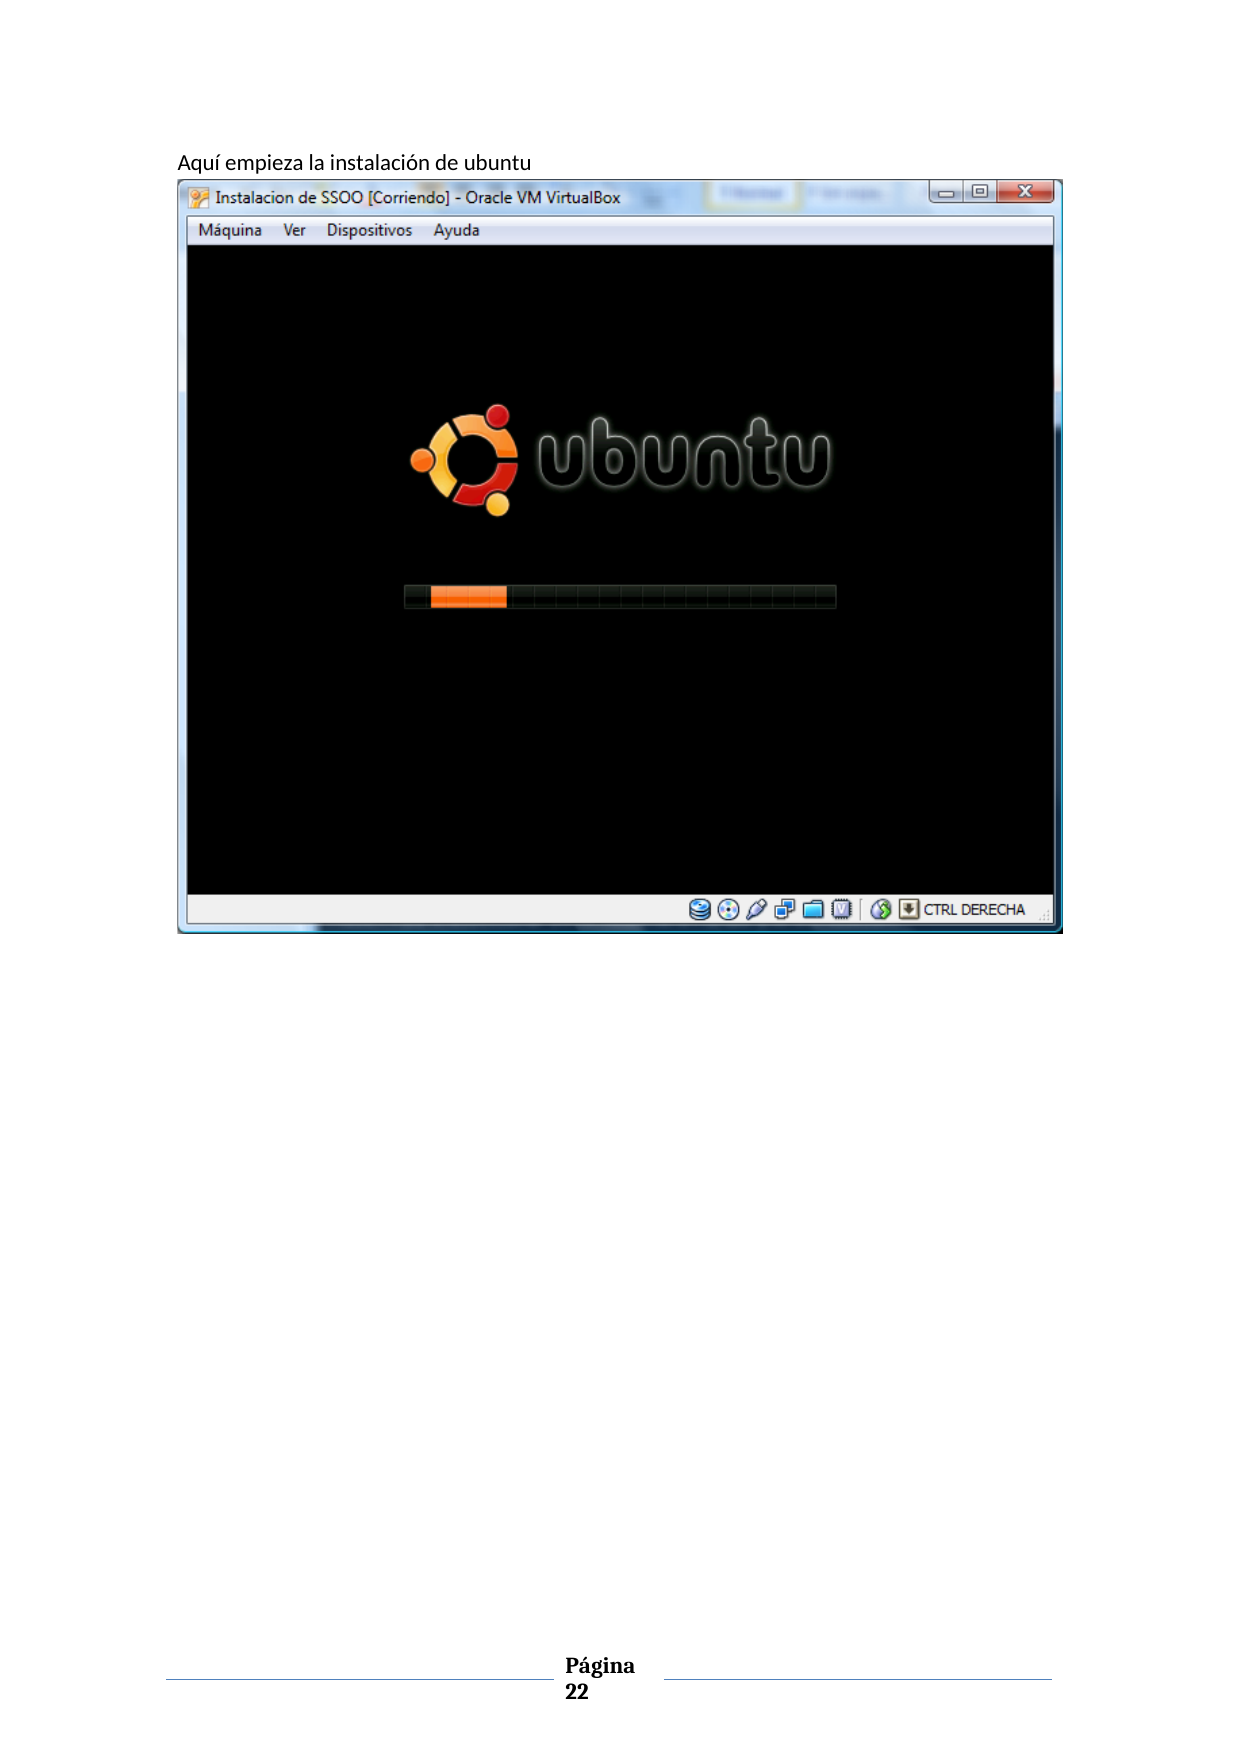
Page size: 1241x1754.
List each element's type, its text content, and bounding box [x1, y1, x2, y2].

picture [177, 179, 1063, 934]
text Aquí empieza la instalación de ubuntu [177, 148, 1063, 179]
